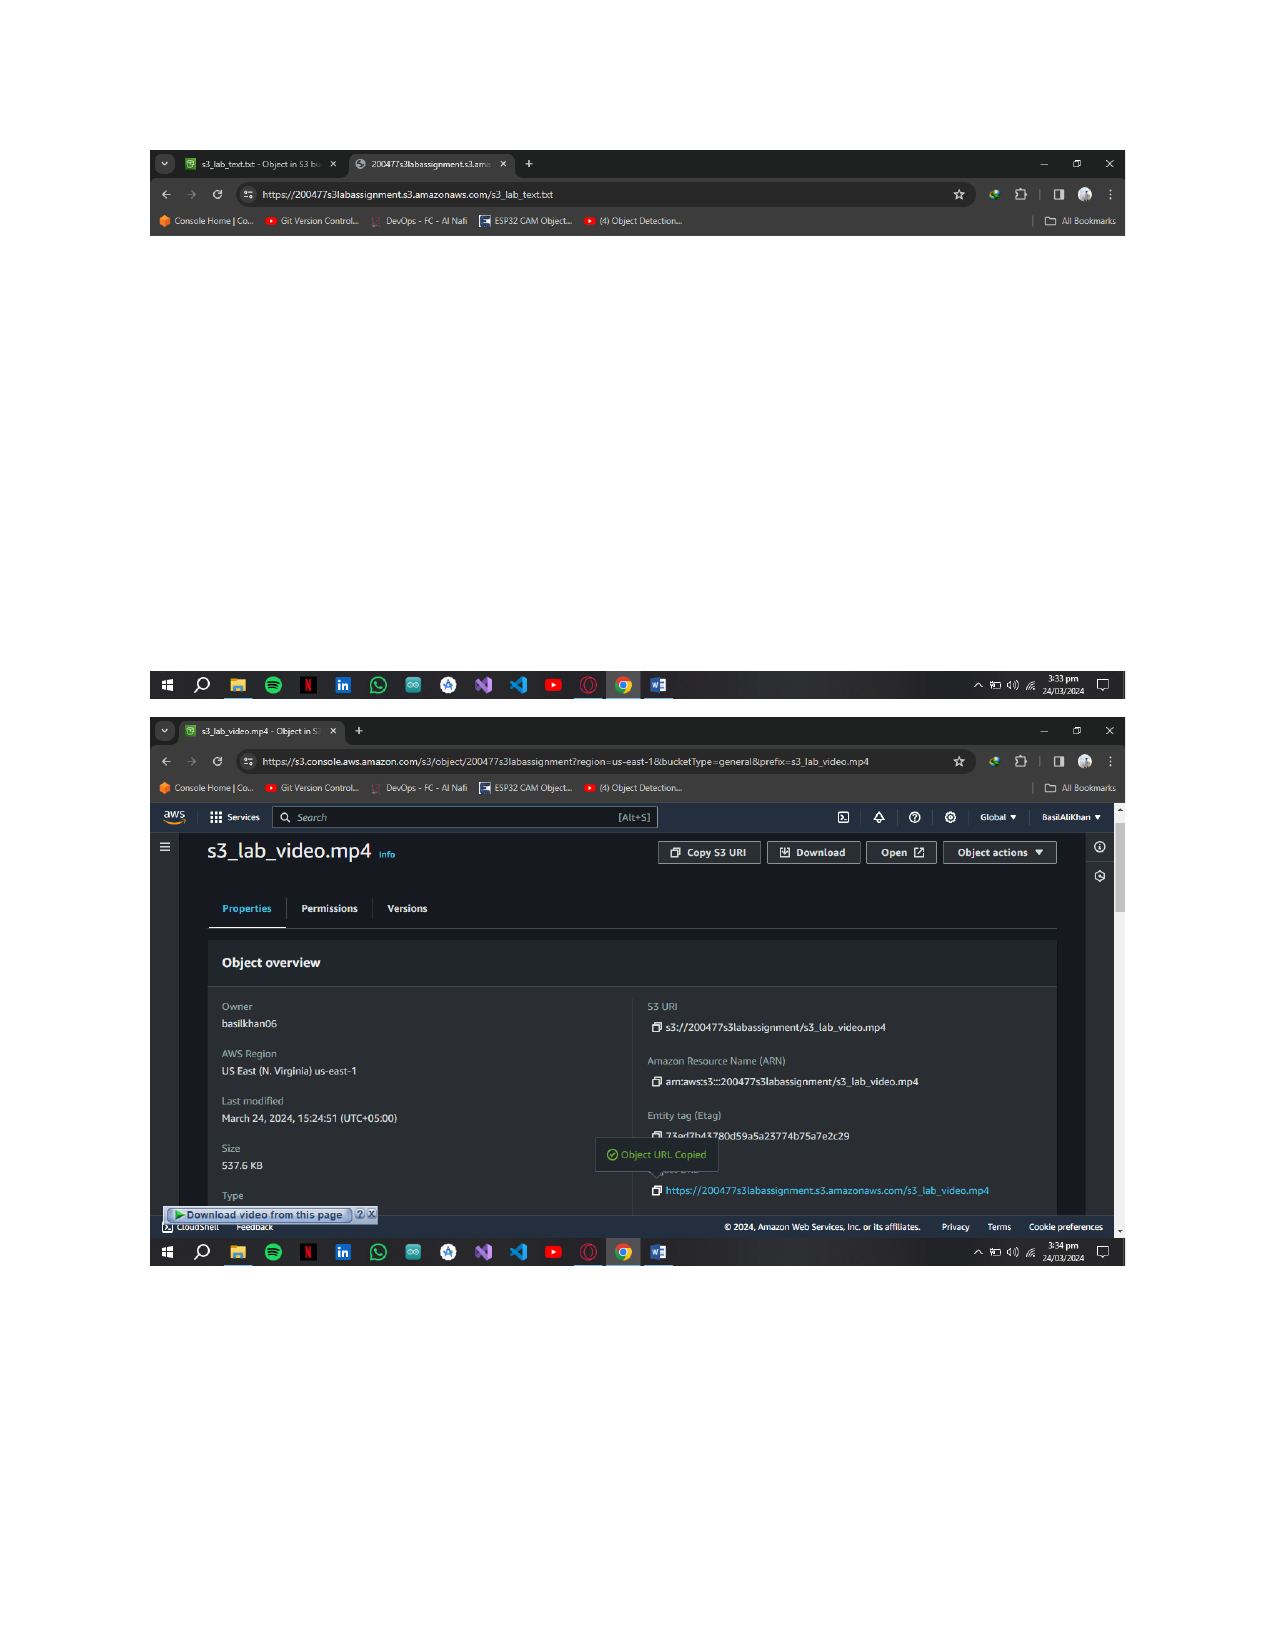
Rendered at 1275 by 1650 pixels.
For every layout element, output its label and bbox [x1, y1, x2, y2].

picture [150, 150, 1125, 699]
picture [150, 717, 1125, 1266]
